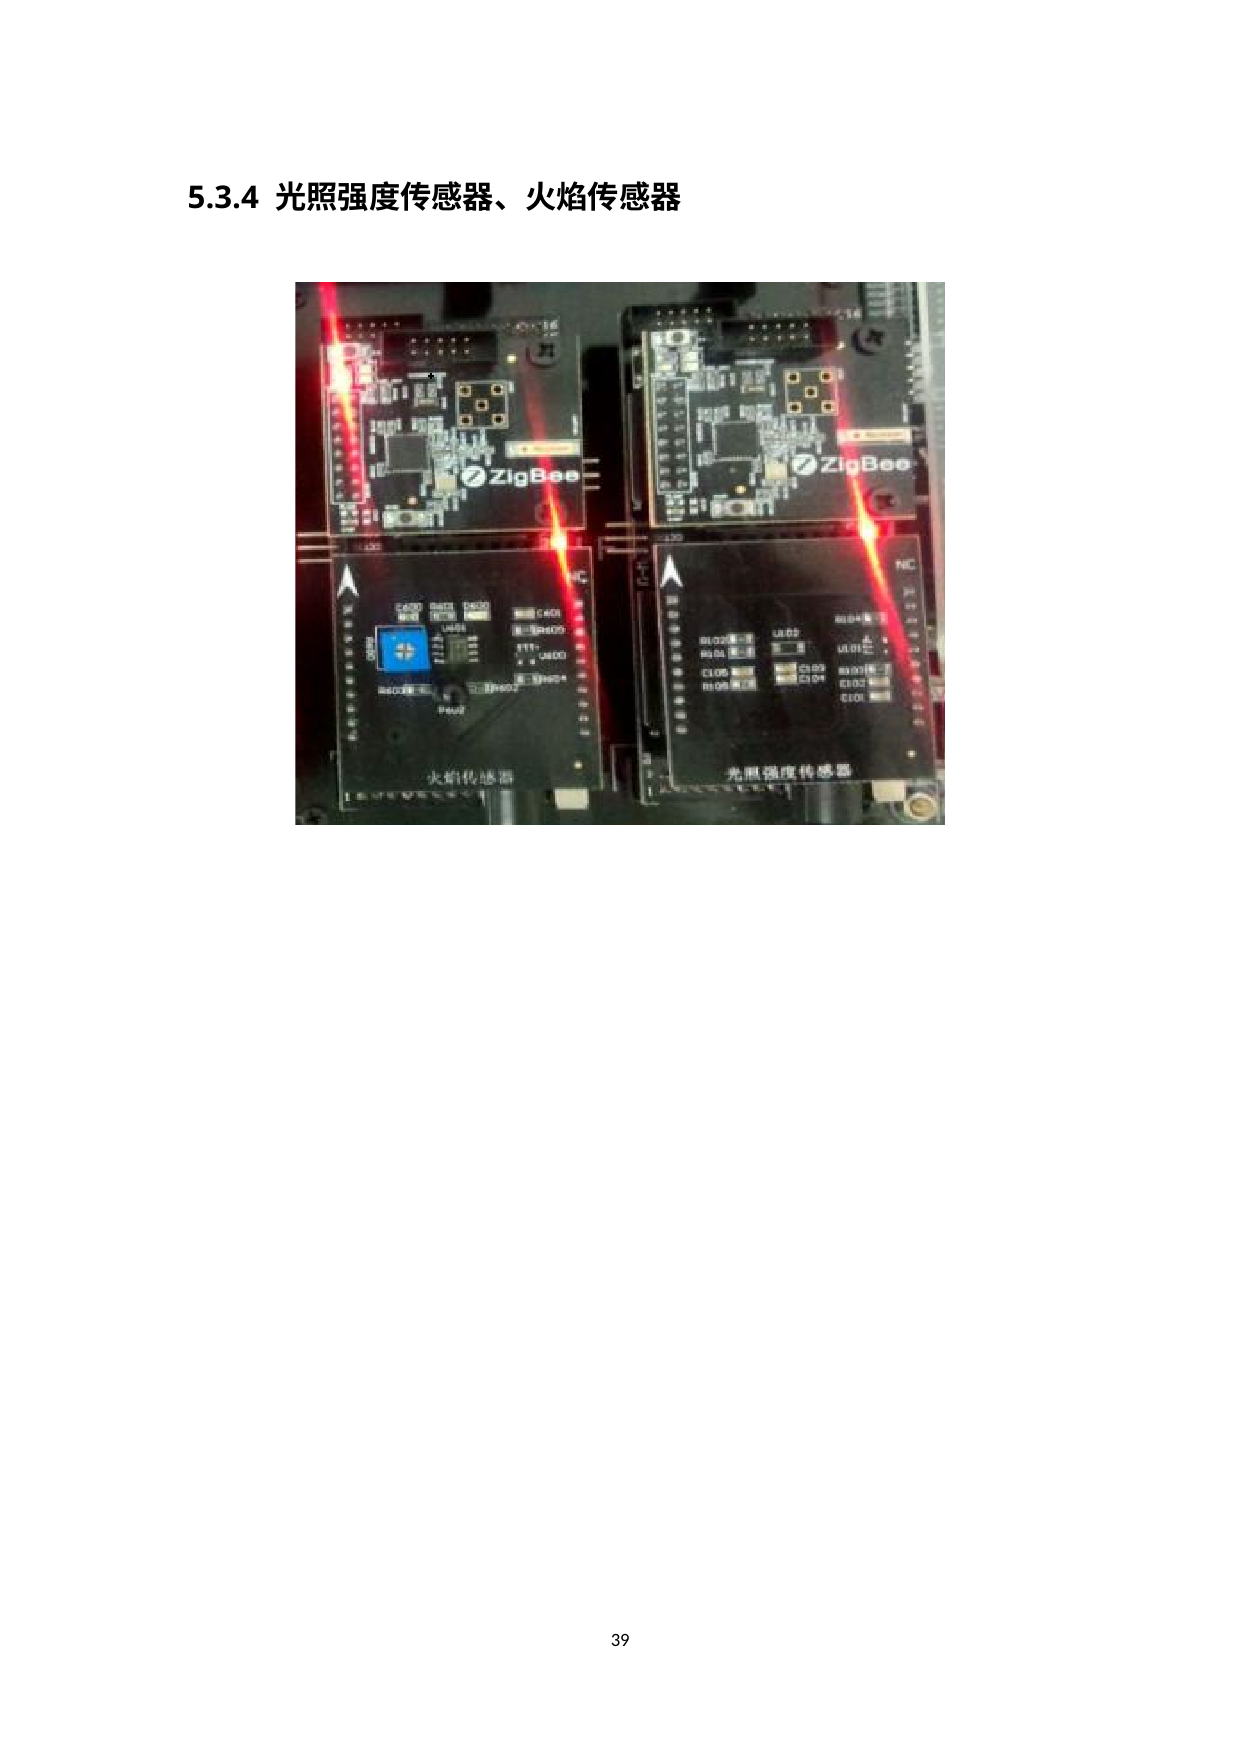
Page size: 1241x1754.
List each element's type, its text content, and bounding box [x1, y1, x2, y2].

subtitle 5.3.4 光照强度传感器、火焰传感器 [187, 162, 1053, 227]
picture [295, 282, 945, 825]
